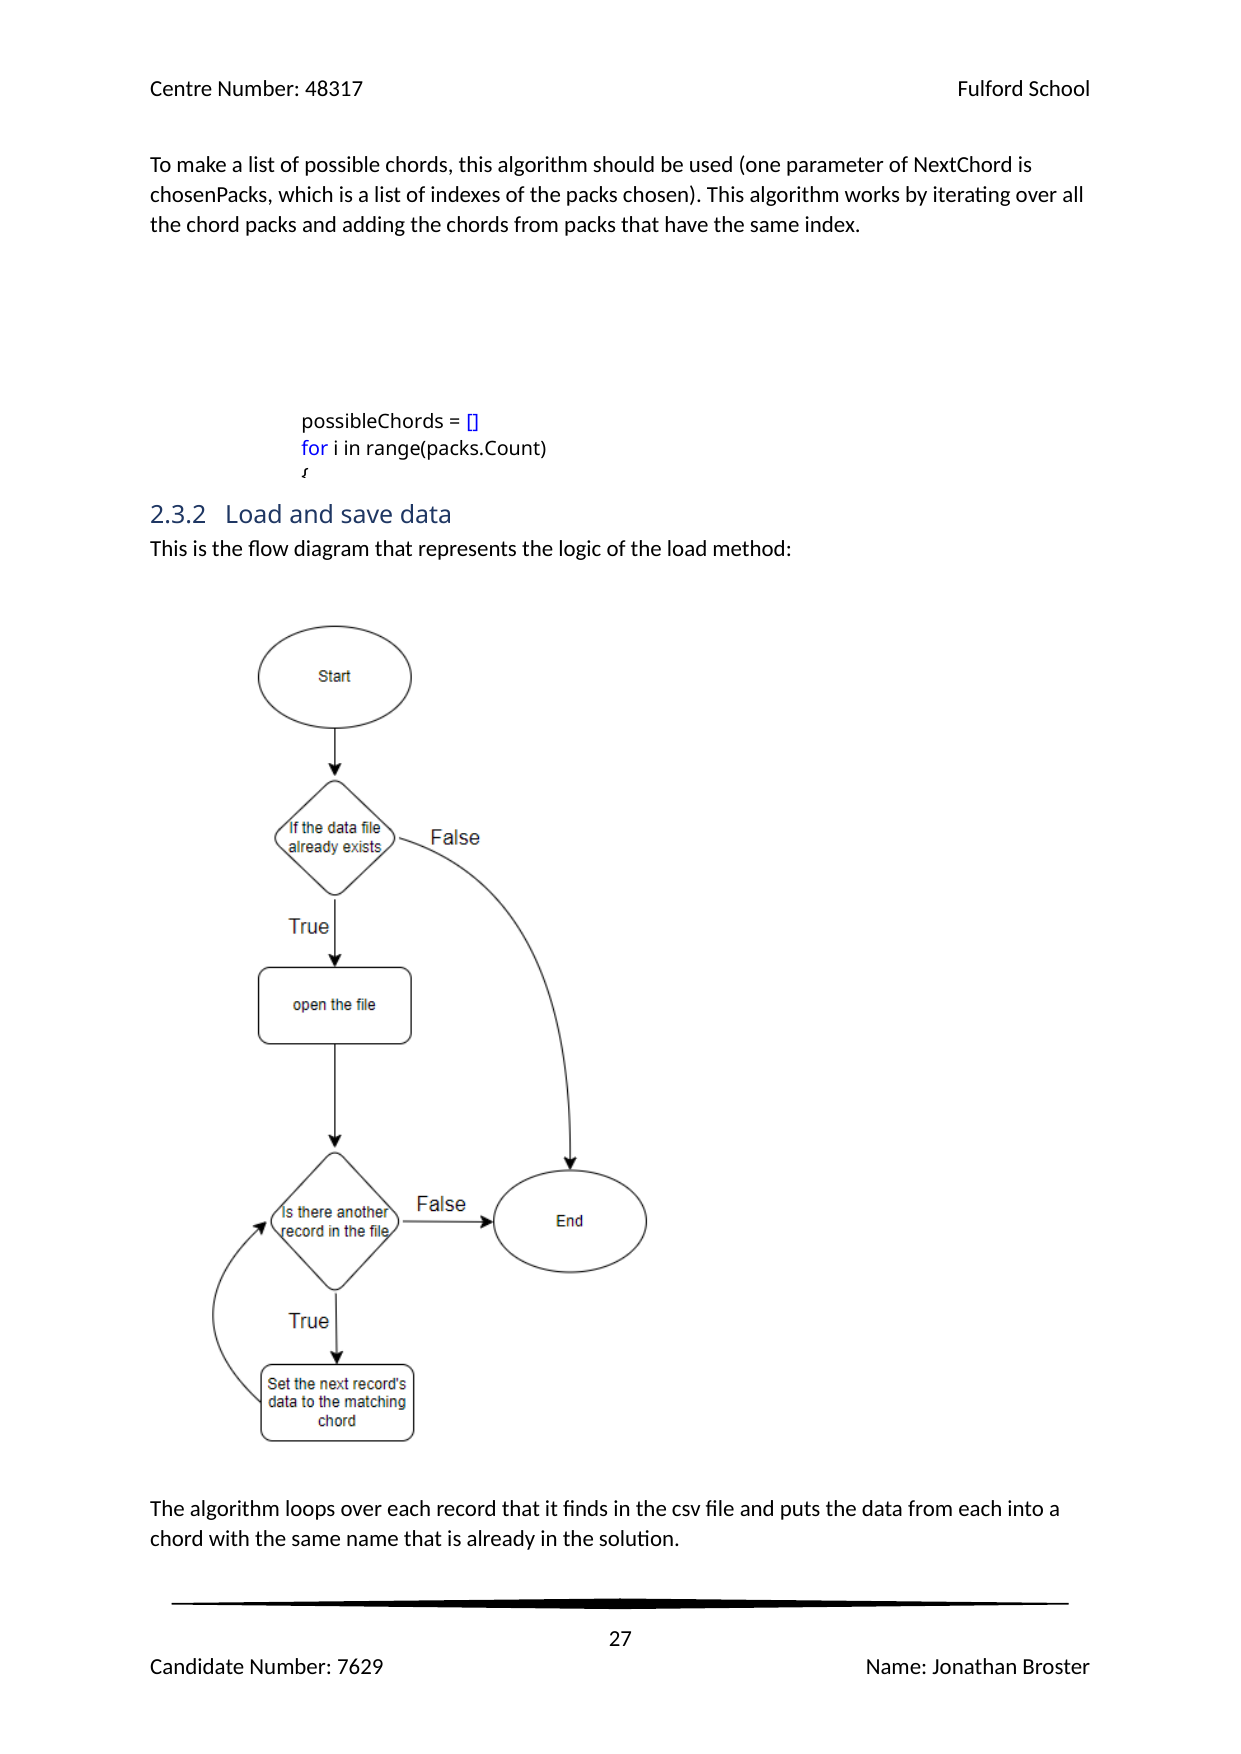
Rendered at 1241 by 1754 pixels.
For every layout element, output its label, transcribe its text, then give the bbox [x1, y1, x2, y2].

picture [150, 580, 670, 1476]
subtitle Load and save data [150, 497, 1090, 531]
text The algorithm loops over each record that it finds in the csv file and puts the data from each into a chord with the same name that is already in the solution. [150, 1494, 1090, 1552]
text This is the flow diagram that represents the logic of the load method: [150, 534, 1090, 562]
text To make a list of possible chords, this algorithm should be used (one parameter of NextChord is chosenPacks, which is a list of indexes of the packs chosen). This algorithm works by iterating over all the chord packs and adding the chords from packs that have the same index. [150, 150, 1090, 238]
